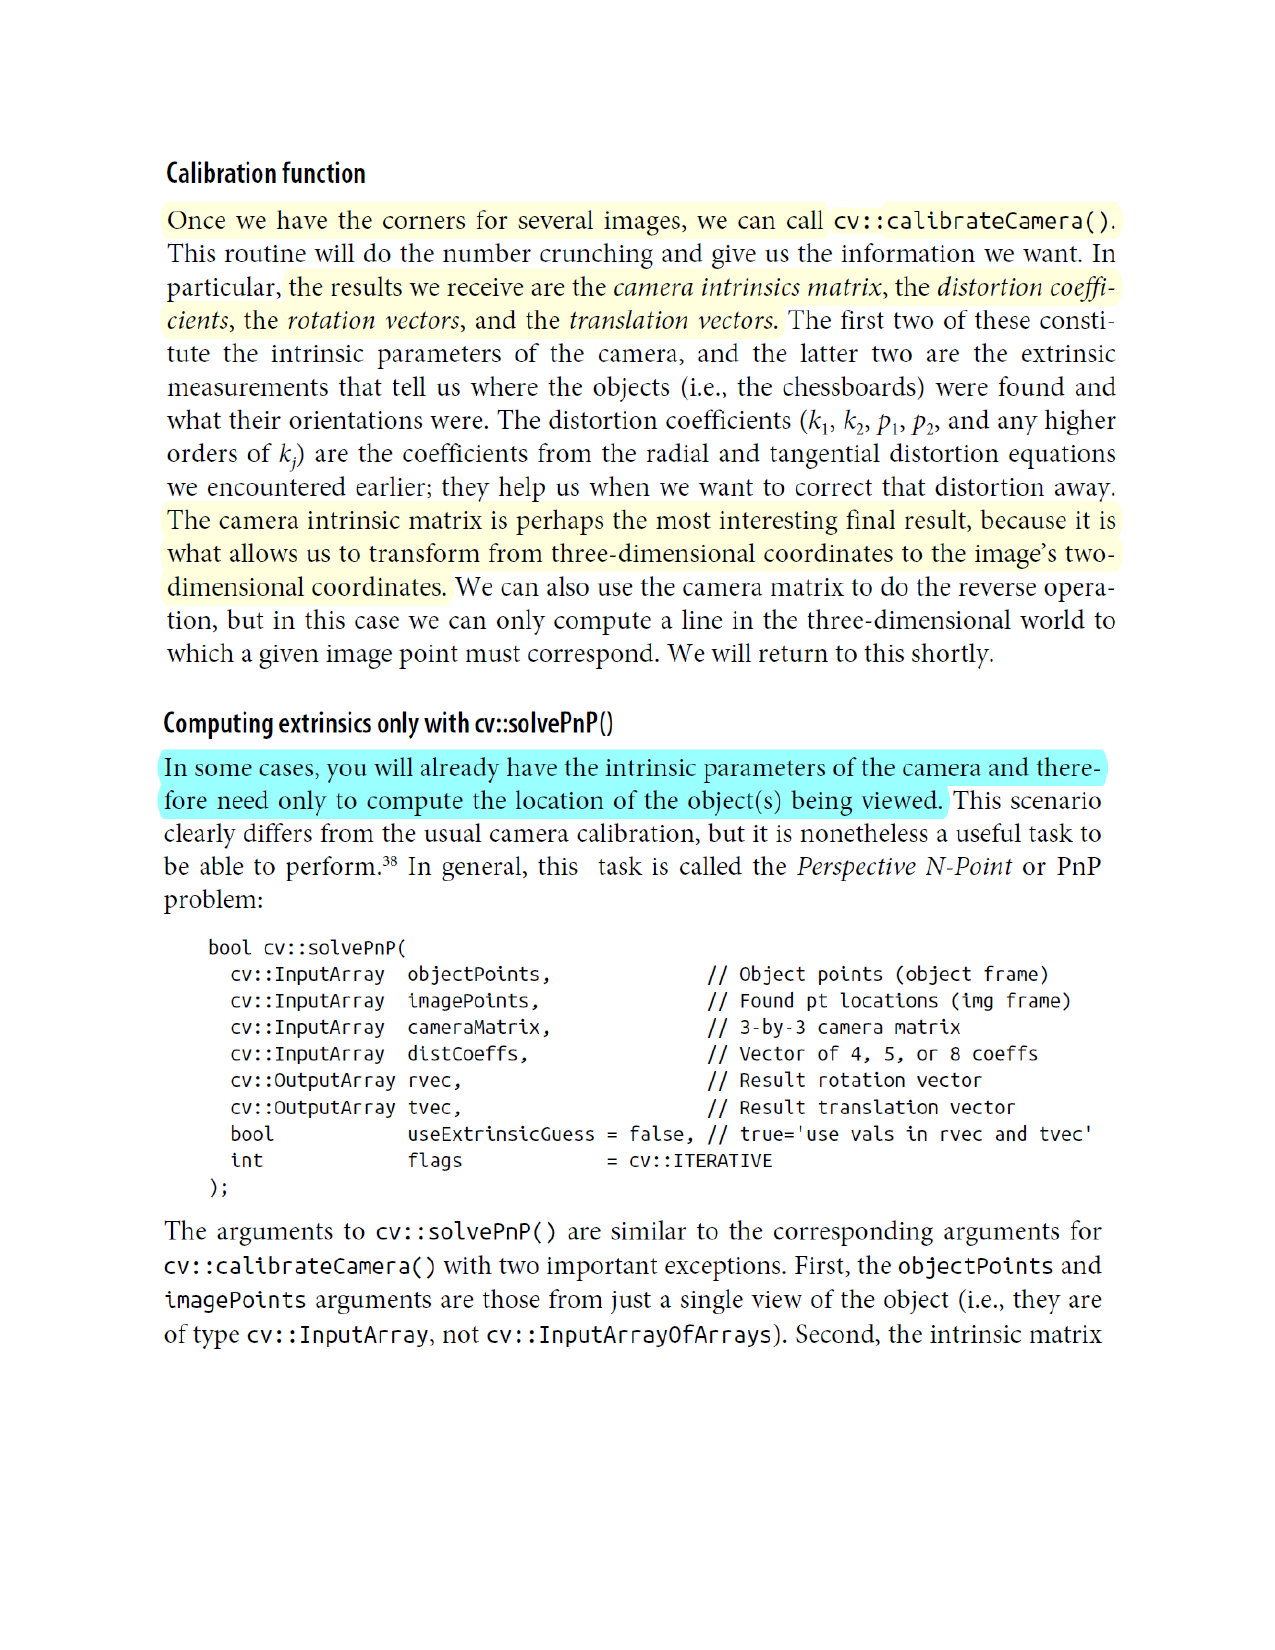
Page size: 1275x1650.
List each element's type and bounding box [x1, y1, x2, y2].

picture [150, 150, 1125, 683]
picture [150, 701, 1125, 1377]
